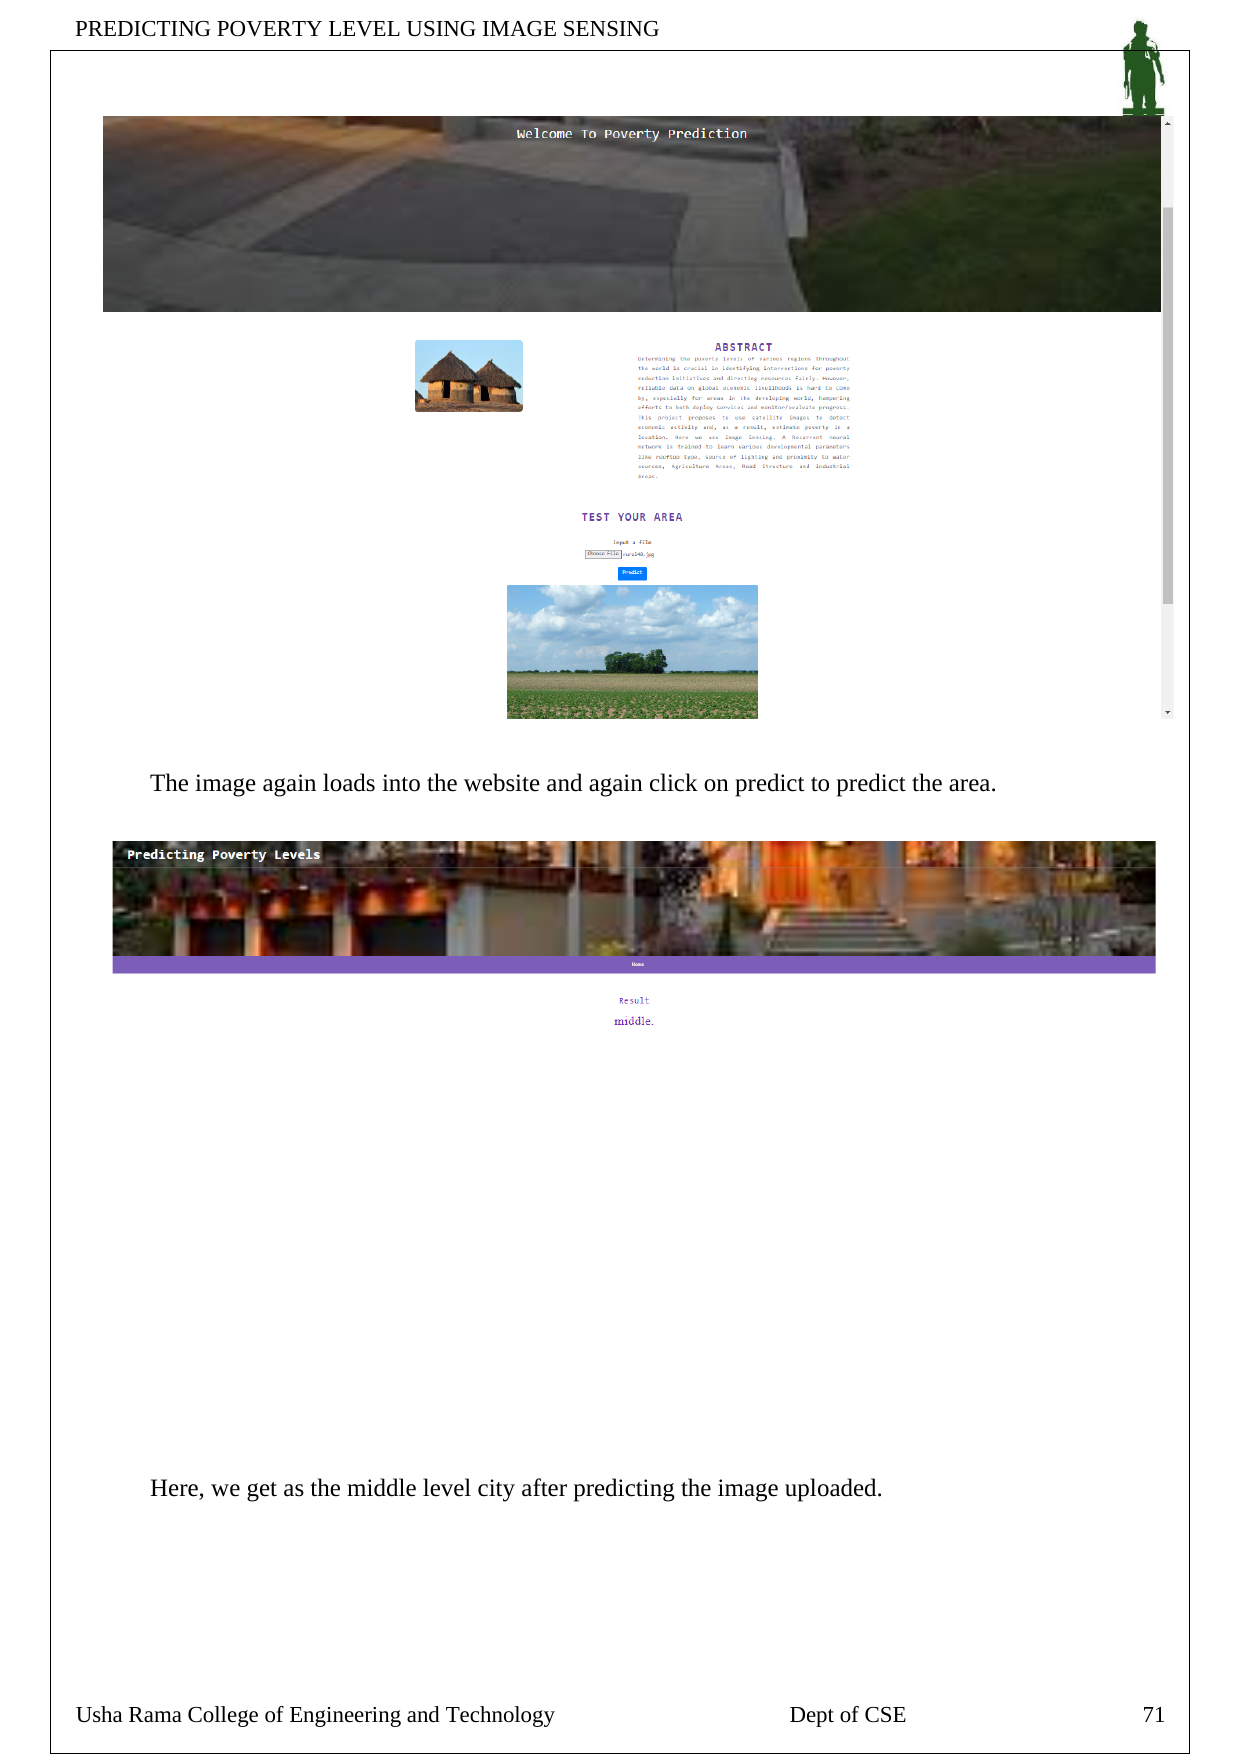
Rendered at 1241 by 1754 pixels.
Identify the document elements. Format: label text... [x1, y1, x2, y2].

subtitle The image again loads into the website and again click on predict to predict the area. [103, 768, 1165, 797]
subtitle Here, we get as the middle level city after predicting the image uploaded. [103, 1473, 1165, 1502]
picture [1117, 11, 1172, 50]
picture [103, 51, 1174, 719]
picture [112, 841, 1156, 1428]
